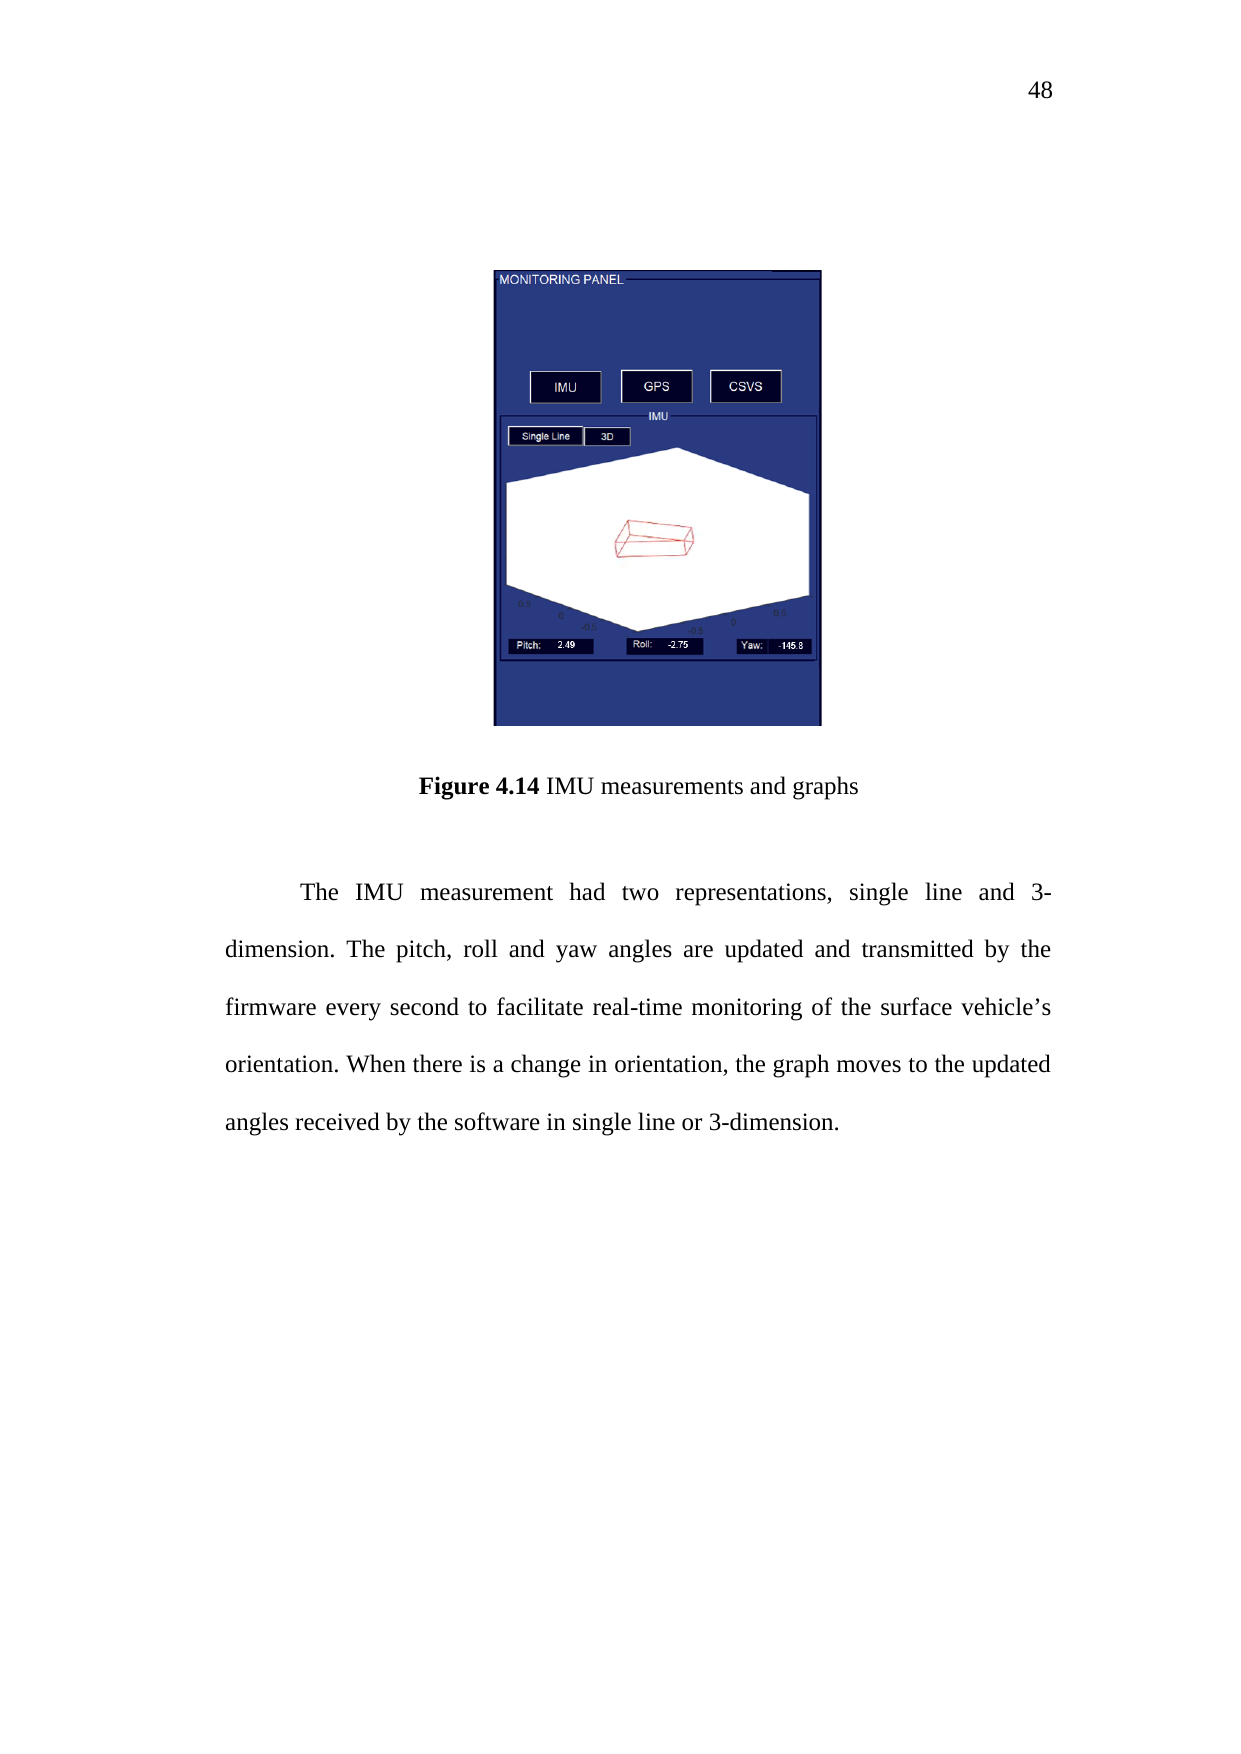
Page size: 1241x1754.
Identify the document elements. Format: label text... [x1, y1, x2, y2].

picture [493, 270, 822, 726]
text Figure 4.14 IMU measurements and graphs [225, 771, 1053, 800]
text The IMU measurement had two representations, single line and 3-dimension. The pitch, roll and yaw angles are updated and transmitted by the firmware every second to facilitate real-time monitoring of the surface vehicle’s orientation. When there is a change in orientation, the graph moves to the updated angles received by the software in single line or 3-dimension. [225, 877, 1053, 1135]
